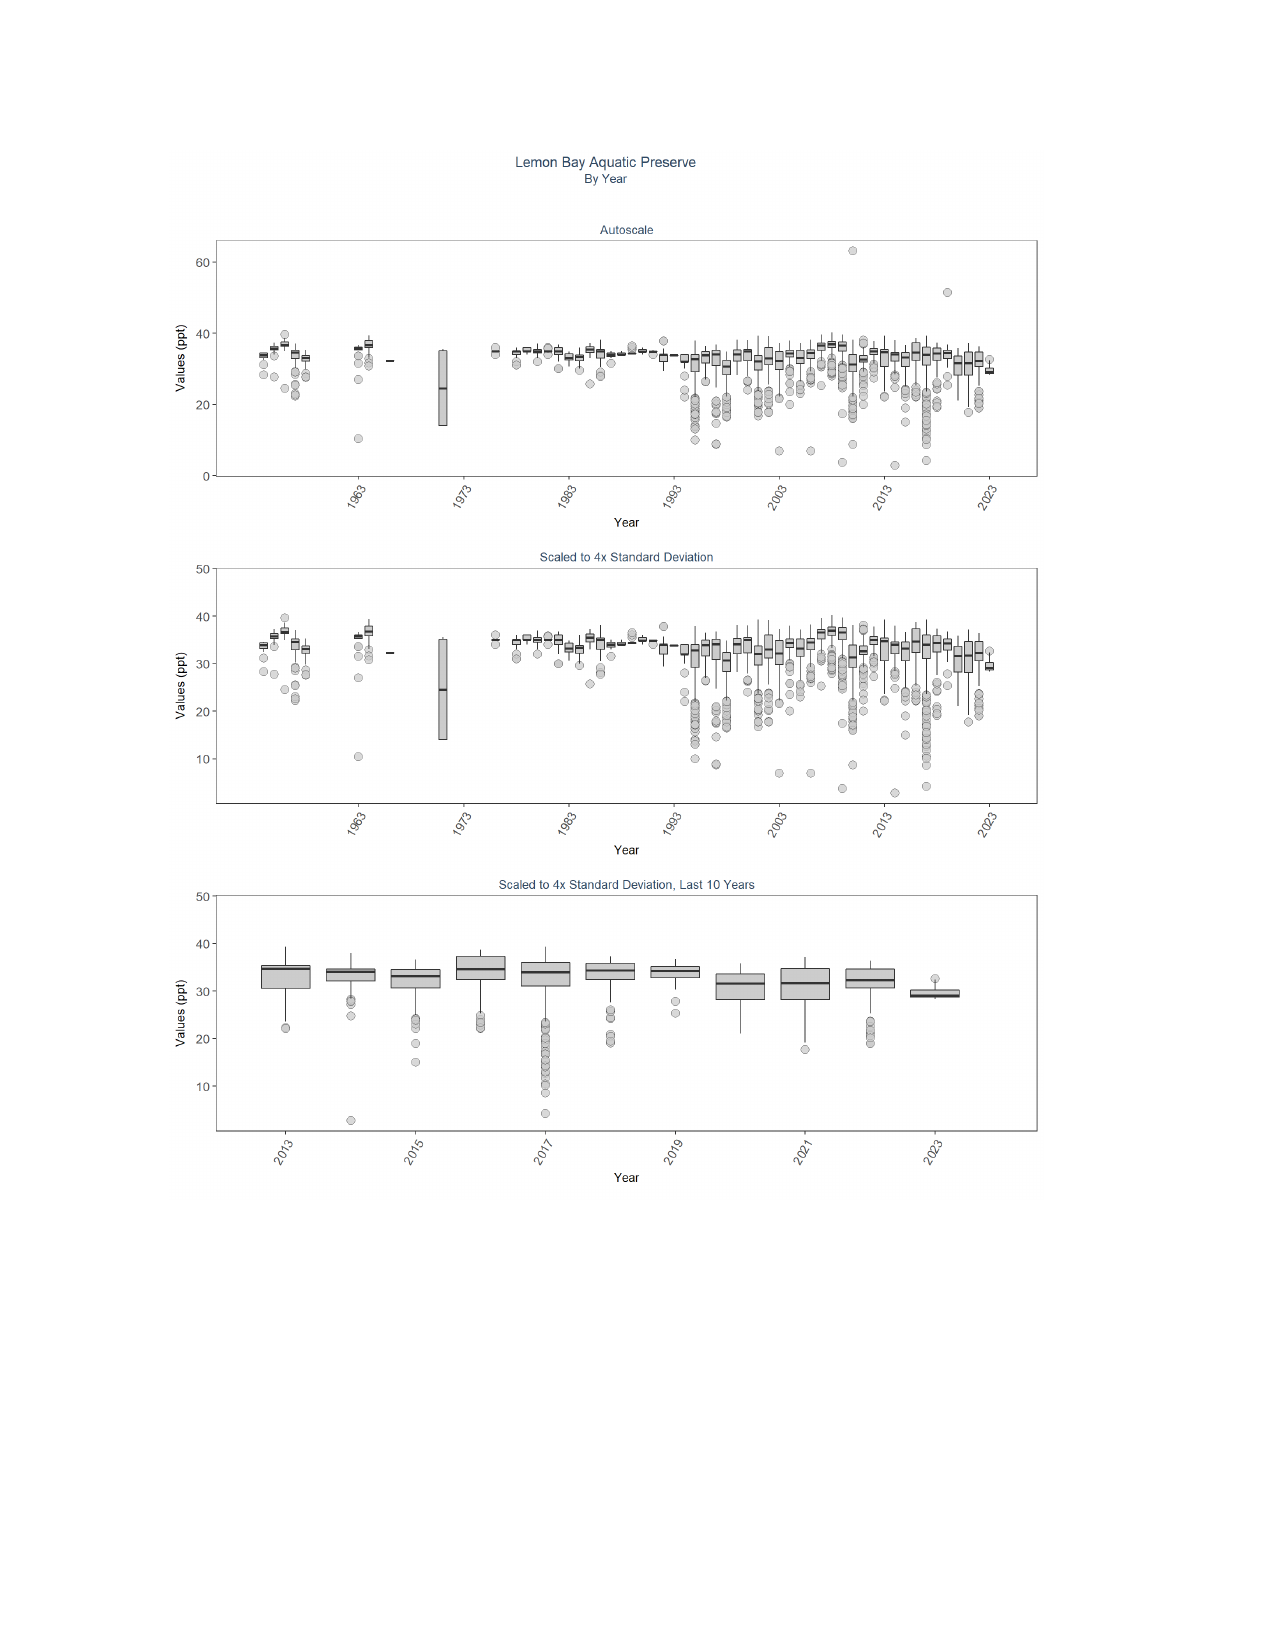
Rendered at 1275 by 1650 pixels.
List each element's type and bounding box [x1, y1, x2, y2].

picture [168, 150, 1044, 1200]
